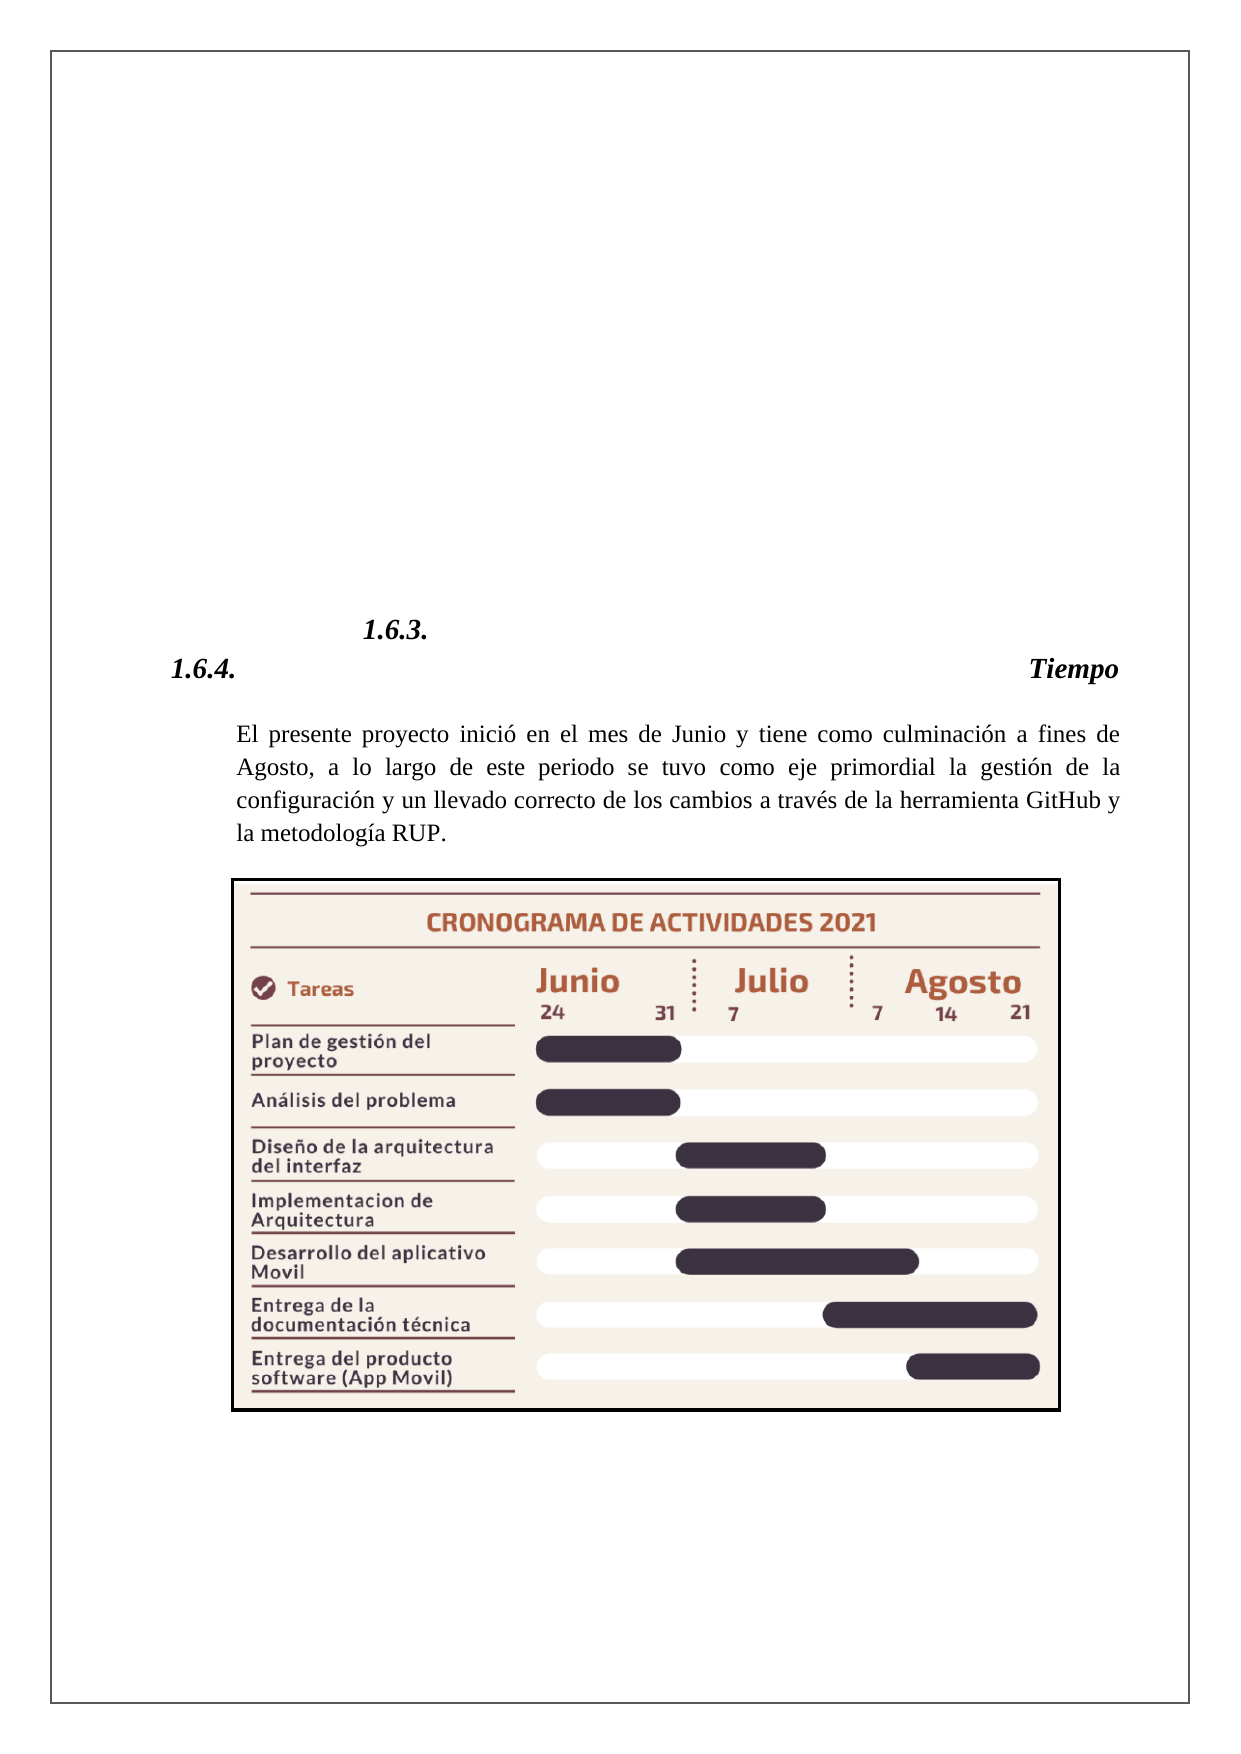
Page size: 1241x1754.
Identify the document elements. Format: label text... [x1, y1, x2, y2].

list El presente proyecto inició en el mes de Junio y tiene como culminación a fines de Agosto, a lo largo de este periodo se tuvo como eje primordial la gestión de la configuración y un llevado correcto de los cambios a través de la herramienta GitHub y la metodología RUP. [236, 719, 1122, 846]
picture [234, 881, 1058, 1408]
list Tiempo [236, 651, 1122, 715]
